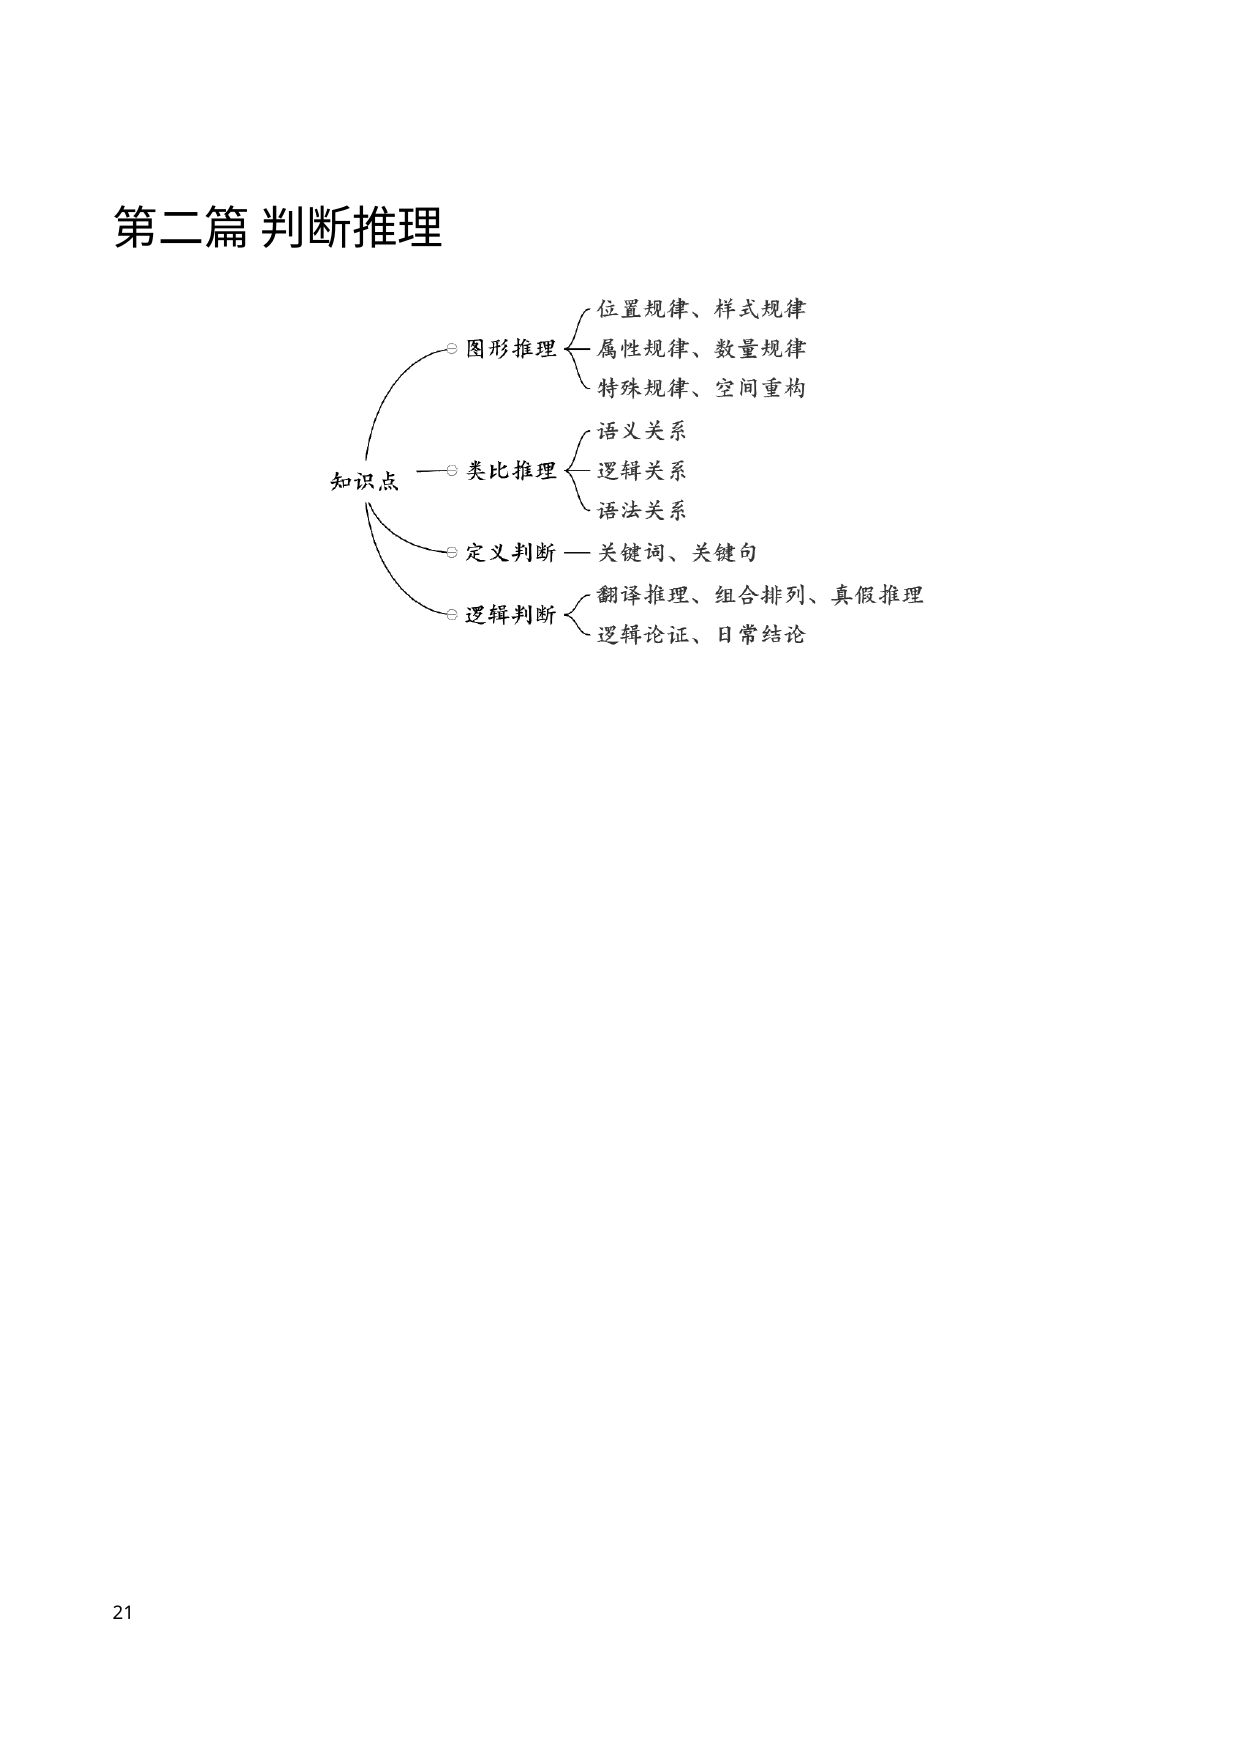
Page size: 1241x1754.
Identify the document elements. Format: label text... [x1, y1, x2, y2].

picture [303, 287, 937, 655]
text 第二篇 判断推理 [112, 191, 1128, 259]
